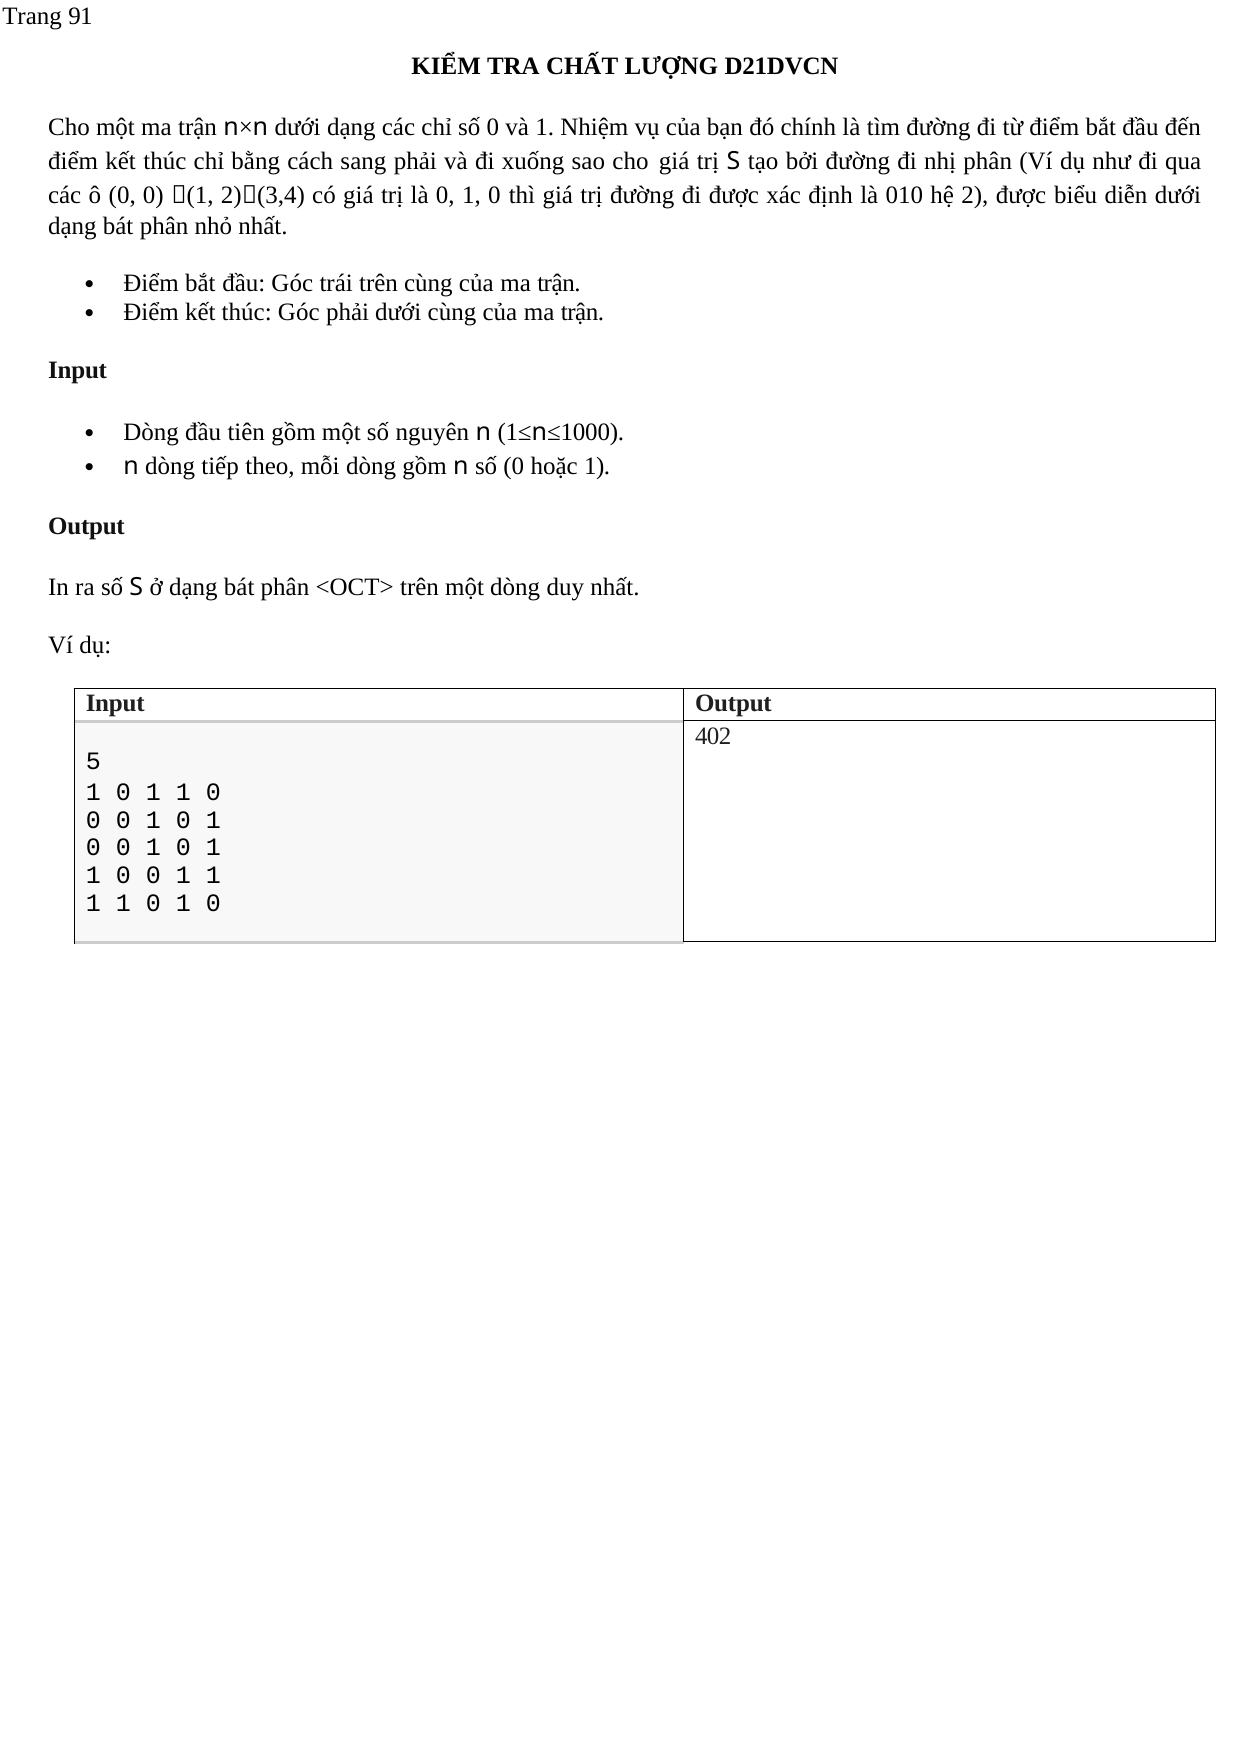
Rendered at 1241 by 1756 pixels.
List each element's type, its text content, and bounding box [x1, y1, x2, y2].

table_header Output [684, 689, 1215, 720]
text Output [48, 511, 1226, 539]
list Điểm bắt đầu: Góc trái trên cùng của ma trận. [86, 268, 1226, 297]
text Input [48, 356, 1226, 384]
list Điểm kết thúc: Góc phải dưới cùng của ma trận. [86, 297, 1226, 326]
text KIỂM TRA CHẤT LƯỢNG D21DVCN [75, 51, 1174, 80]
table_cell 402 [684, 721, 1215, 941]
table_header Input [75, 689, 683, 720]
table_cell 5 1 0 1 1 0 0 0 1 0 1 0 0 1 0 1 1 0 0 1 1 1 1 0 1 0 [75, 723, 683, 941]
list Dòng đầu tiên gồm một số nguyên n (1≤n≤1000). [86, 413, 1226, 447]
text In ra số S ở dạng bát phân <OCT> trên một dòng duy nhất. Ví dụ: [48, 569, 643, 659]
text Cho một ma trận n×n dưới dạng các chỉ số 0 và 1. Nhiệm vụ của bạn đó chính là tìm đường đi từ điểm bắt đầu đến điểm kết thúc chỉ bằng cách sang phải và đi xuống sao cho giá trị S tạo bởi đường đi nhị phân (Ví dụ như đi qua các ô (0, 0) (1, 2)(3,4) có giá trị là 0, 1, 0 thì giá trị đường đi được xác định là 010 hệ 2), được biểu diễn dưới dạng bát phân nhỏ nhất. [48, 109, 1202, 239]
list n dòng tiếp theo, mỗi dòng gồm n số (0 hoặc 1). [86, 447, 1226, 482]
